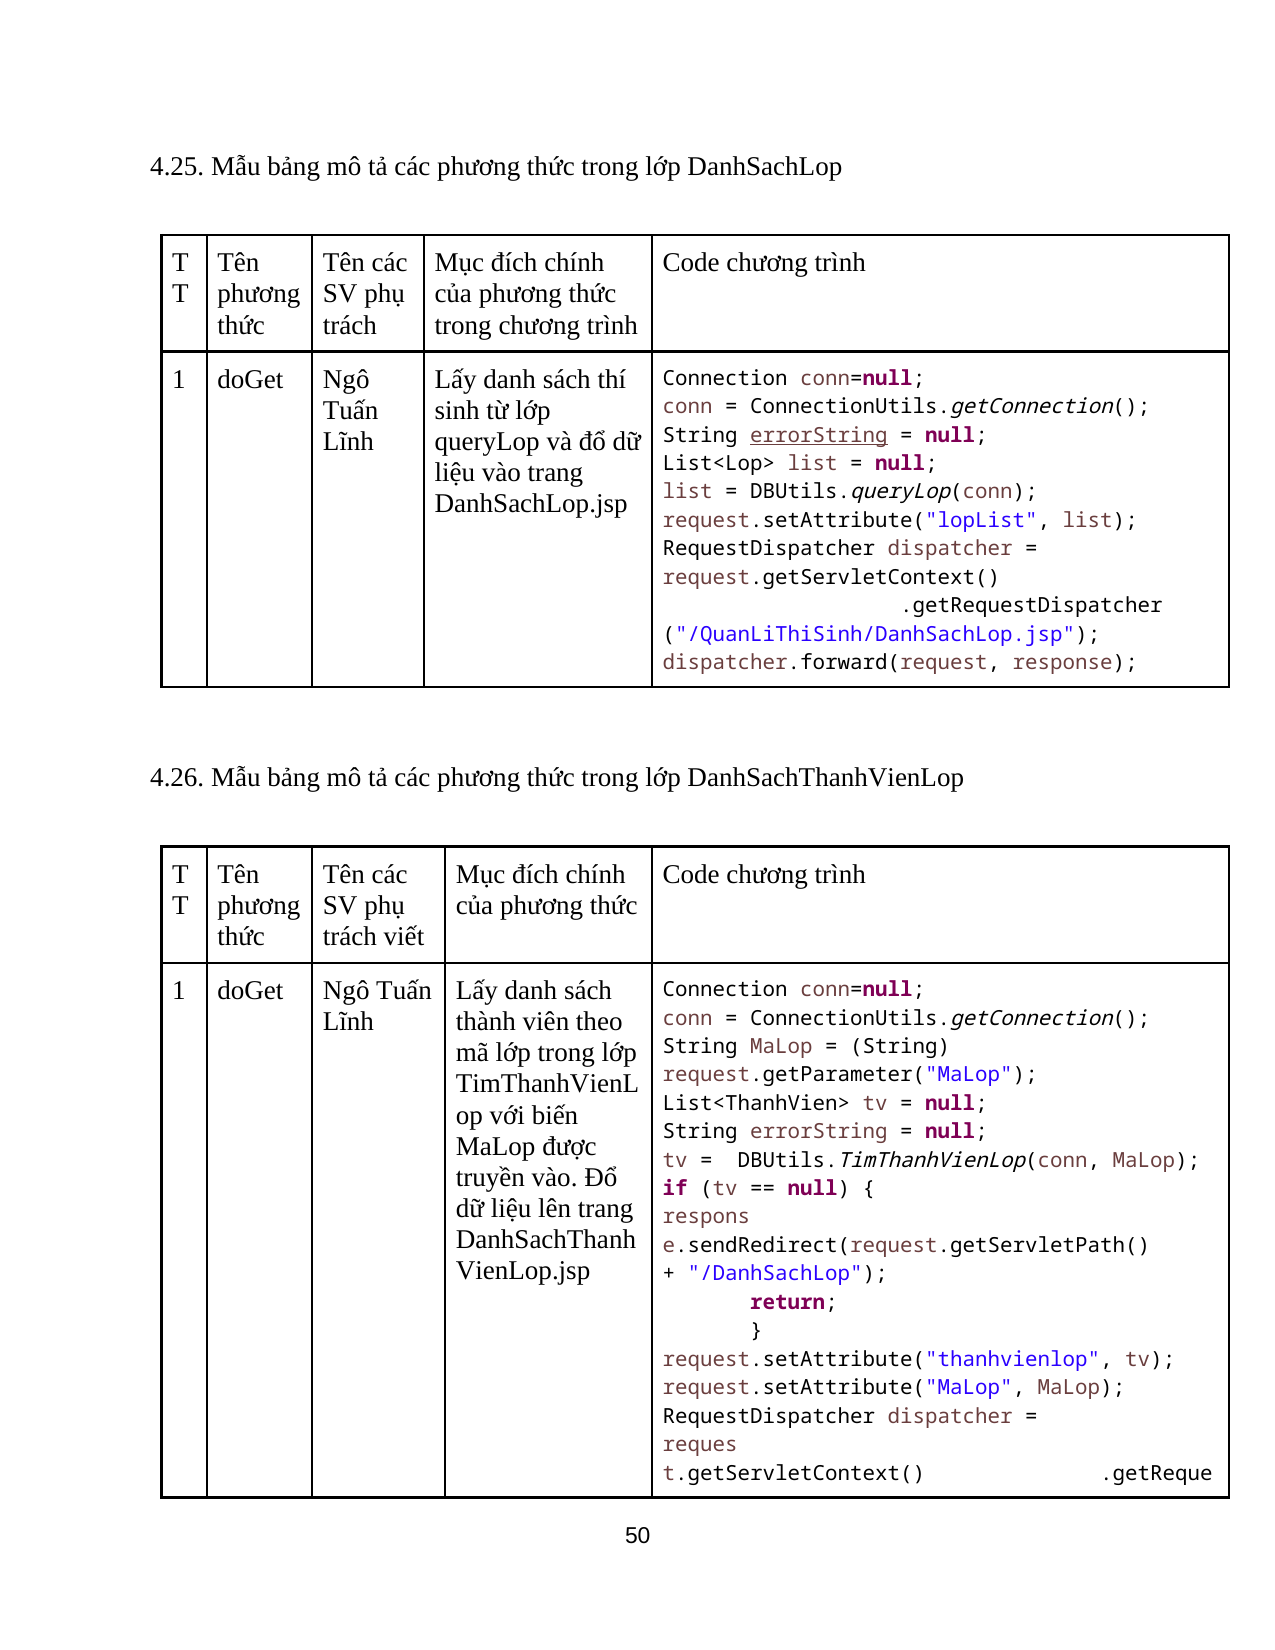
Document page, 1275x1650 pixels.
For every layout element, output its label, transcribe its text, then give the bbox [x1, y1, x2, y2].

table_cell Lấy danh sách thí sinh từ lớp queryLop và đổ dữ liệu vào trang DanhSachLop.jsp [425, 353, 651, 686]
table_header Tên phương thức [208, 236, 311, 350]
table_header TT [163, 236, 206, 350]
subtitle 4.25. Mẫu bảng mô tả các phương thức trong lớp DanhSachLop [150, 150, 1125, 181]
table_cell Ngô Tuấn Lĩnh [313, 964, 444, 1496]
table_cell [653, 964, 1228, 1496]
table_header Code chương trình [653, 236, 1228, 350]
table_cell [446, 964, 651, 1496]
table_cell doGet [208, 353, 311, 686]
table_header Tên phương thức [208, 848, 311, 962]
table_header Mục đích chính của phương thức [446, 848, 651, 962]
table_cell 1 [163, 964, 206, 1496]
table_header TT [163, 848, 206, 962]
table_header Tên các SV phụ trách [313, 236, 423, 350]
table_header Code chương trình [653, 848, 1228, 962]
table_header Mục đích chính của phương thức trong chương trình [425, 236, 651, 350]
table_header Tên các SV phụ trách viết [313, 848, 444, 962]
table_cell Connection conn=null; conn = ConnectionUtils.getConnection(); String errorString = null; List<Lop> list = null; list = DBUtils.queryLop(conn); request.setAttribute("lopList", list); RequestDispatcher dispatcher = request.getServletContext() .getRequestDispatcher("/QuanLiThiSinh/DanhSachLop.jsp"); dispatcher.forward(request, response); [653, 353, 1228, 686]
table_cell 1 [163, 353, 206, 686]
table_cell Ngô Tuấn Lĩnh [313, 353, 423, 686]
table_cell doGet [208, 964, 311, 1496]
subtitle 4.26. Mẫu bảng mô tả các phương thức trong lớp DanhSachThanhVienLop [150, 761, 1125, 792]
